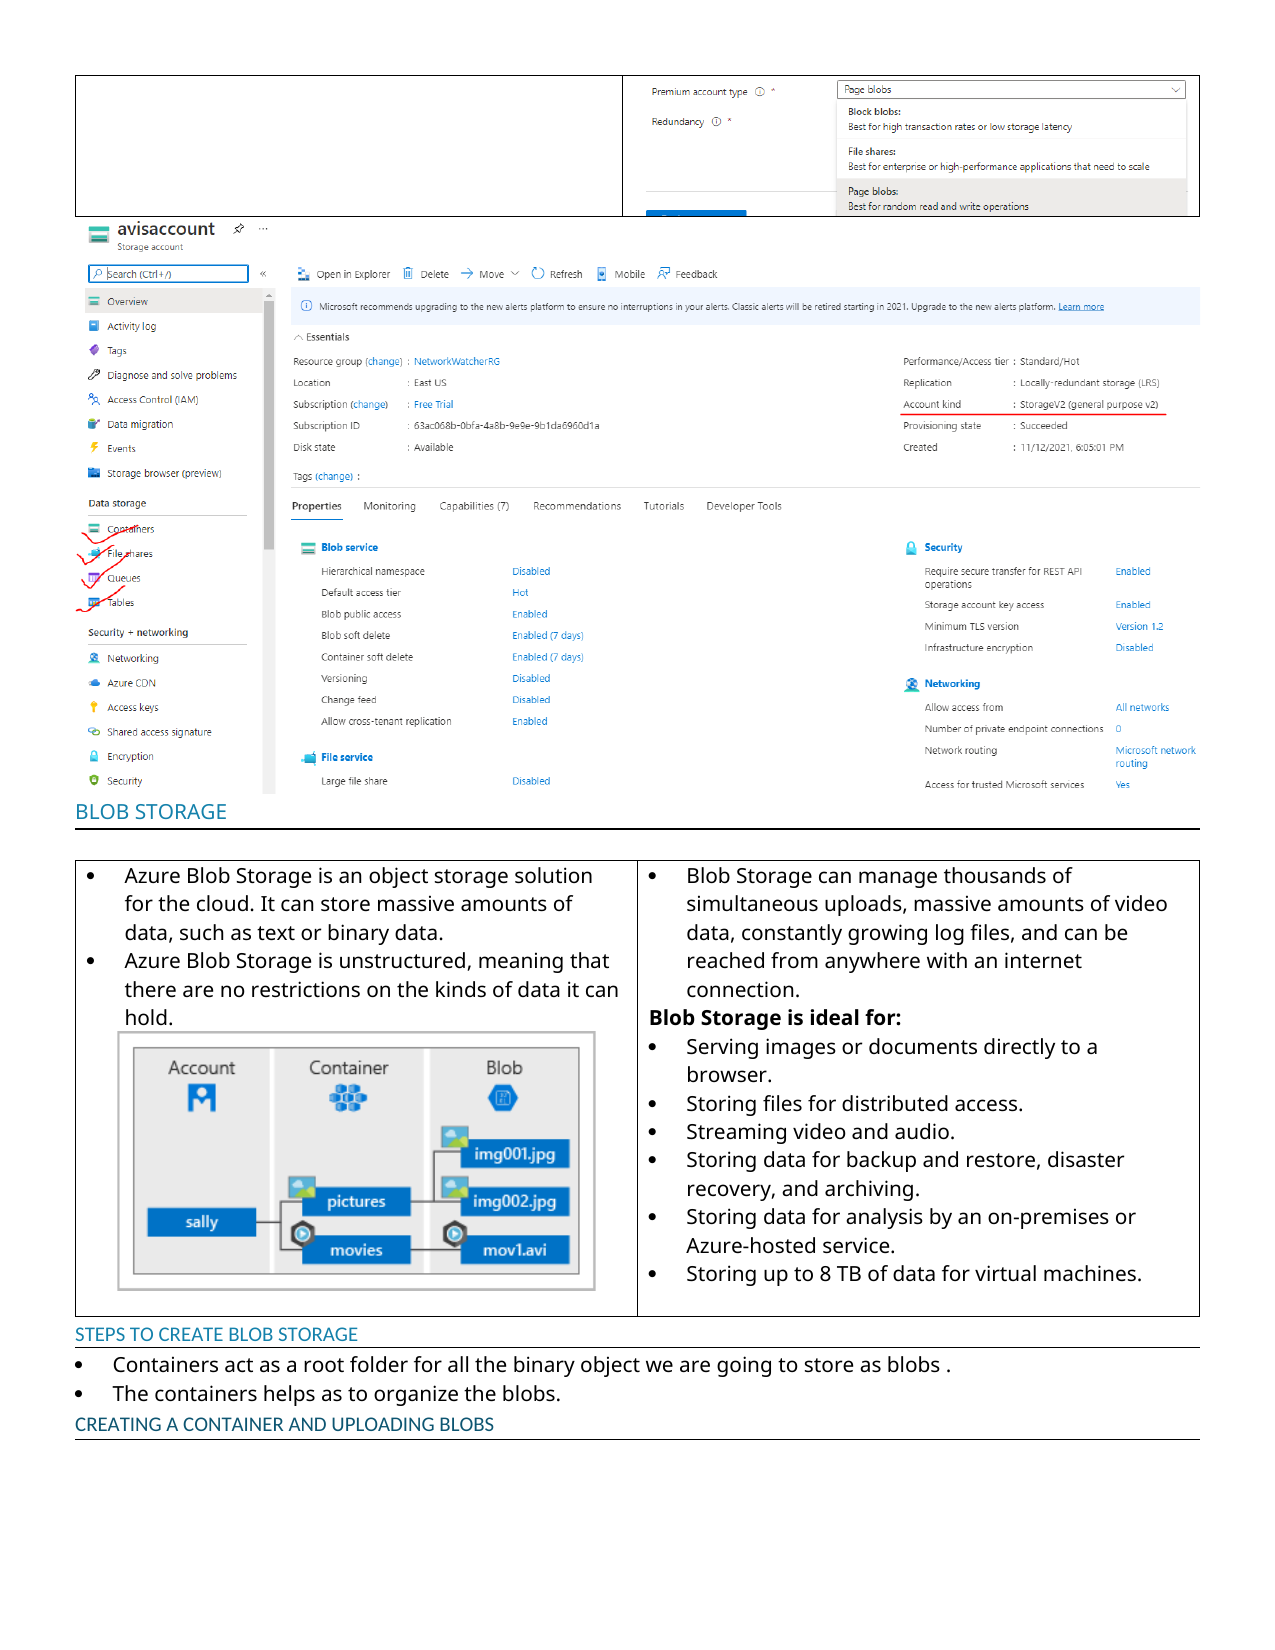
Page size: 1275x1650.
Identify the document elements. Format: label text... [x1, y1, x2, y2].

subtitle BLOB STORAGE [75, 797, 1200, 828]
picture [75, 217, 1200, 794]
subtitle STEPS TO CREATE BLOB STORAGE [75, 1321, 1200, 1347]
table_header [1189, 76, 1199, 216]
table_header Blob Storage can manage thousands of simultaneous uploads, massive amounts of video data, constantly growing log files, and can be reached from anywhere with an internet connection. Blob Storage is ideal for: Serving images or documents directly to a browser. Storing files for distributed access. Streaming video and audio. Storing data for backup and restore, disaster recovery, and archiving. Storing data for analysis by an on-premises or Azure-hosted service. Storing up to 8 TB of data for virtual machines. [638, 861, 1199, 1316]
picture [117, 1031, 596, 1291]
subtitle CREATING A CONTAINER AND UPLOADING BLOBS [75, 1411, 1200, 1439]
table_header Azure Blob Storage is an object storage solution for the cloud. It can store massive amounts of data, such as text or binary data. Azure Blob Storage is unstructured, meaning that there are no restrictions on the kinds of data it can hold. [76, 861, 637, 1316]
picture [633, 76, 1189, 216]
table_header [76, 76, 622, 216]
table_header [623, 76, 633, 216]
list Containers act as a root folder for all the binary object we are going to store as blobs . [75, 1350, 1200, 1379]
list The containers helps as to organize the blobs. [75, 1379, 1200, 1407]
